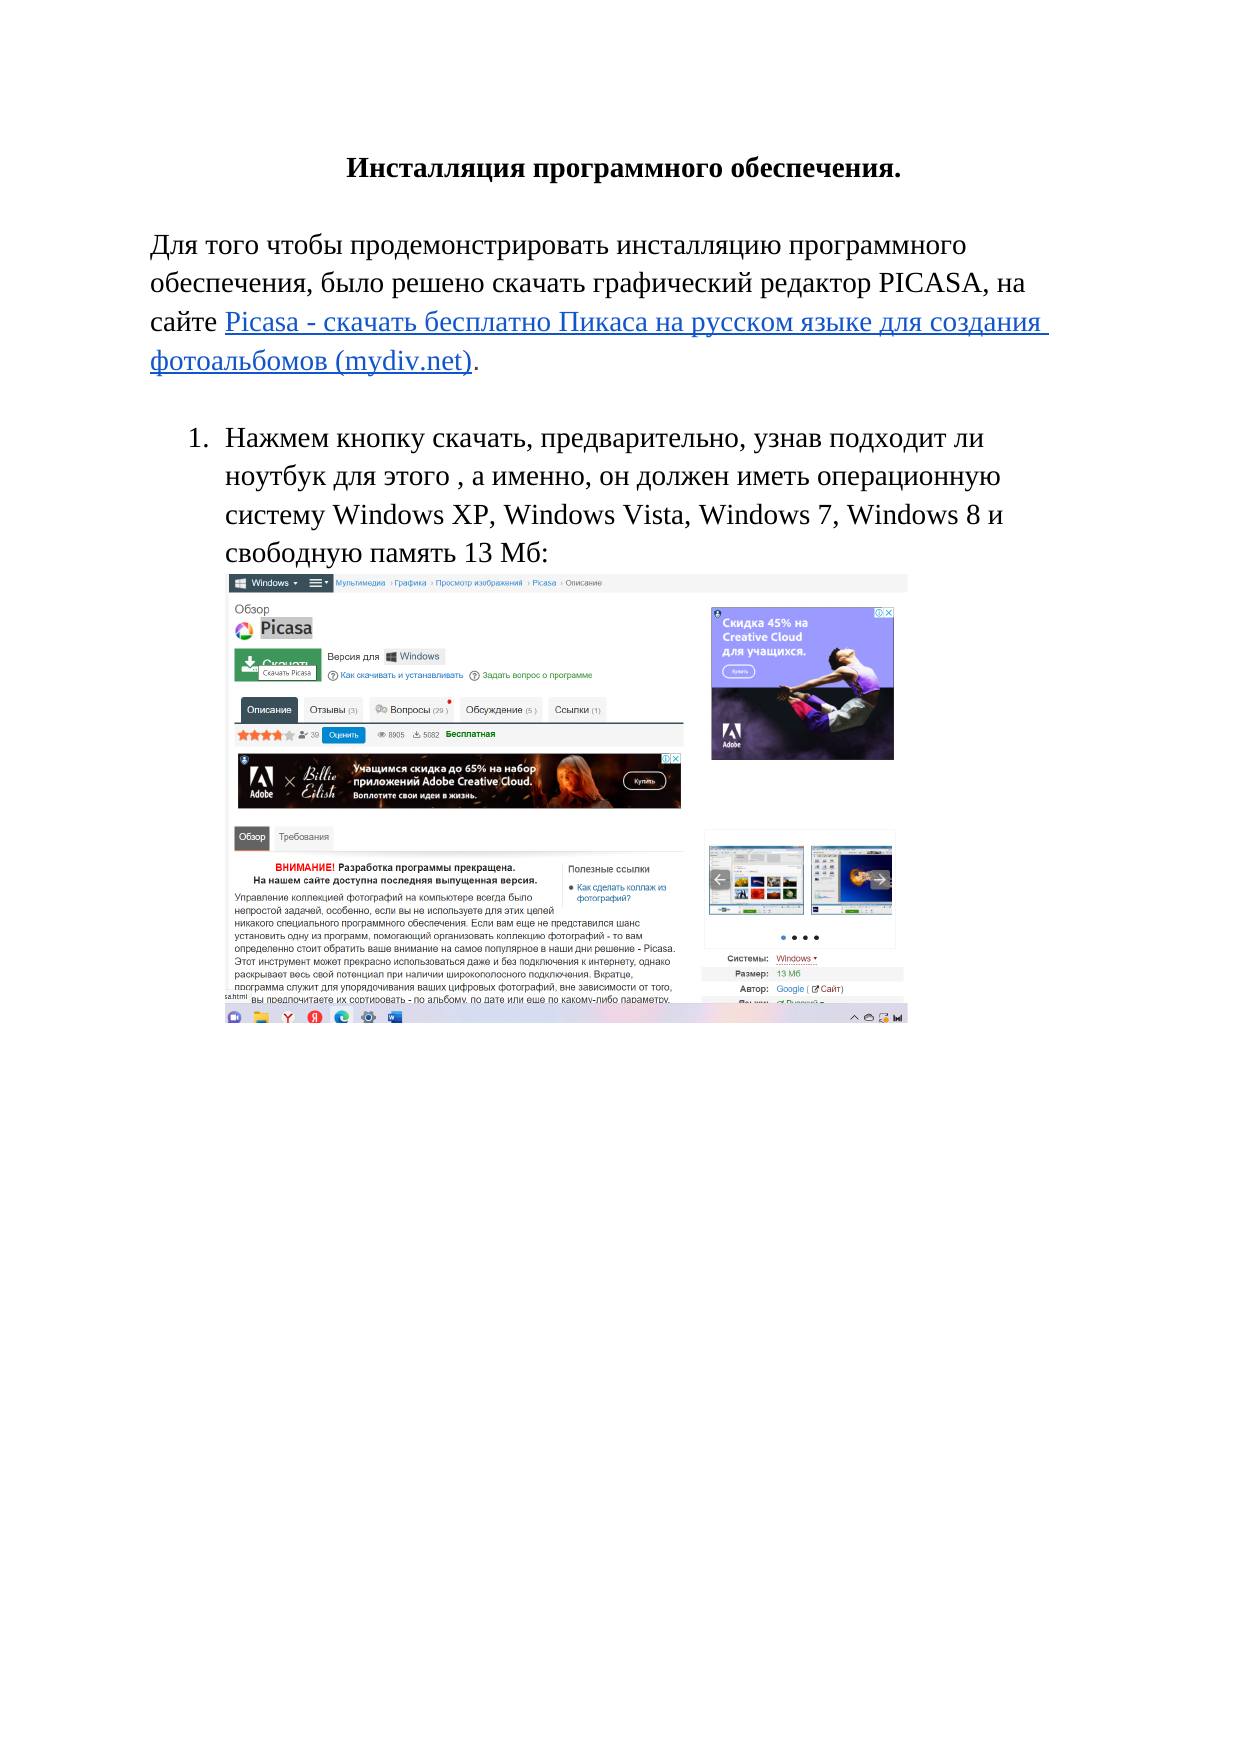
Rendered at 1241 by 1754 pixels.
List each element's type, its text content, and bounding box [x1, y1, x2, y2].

list Нажмем кнопку скачать, предварительно, узнав подходит ли ноутбук для этого , а именно, он должен иметь операционную систему Windows XP, Windows Vista, Windows 7, Windows 8 и свободную память 13 Мб: [187, 420, 1090, 569]
text Для того чтобы продемонстрировать инсталляцию программного обеспечения, было решено скачать графический редактор PICASA, на сайте Picasa - скачать бесплатно Пикаса на русском языке для создания фотоальбомов (mydiv.net). [150, 227, 1090, 376]
picture [225, 574, 908, 1023]
text Инсталляция программного обеспечения. [150, 150, 1090, 183]
